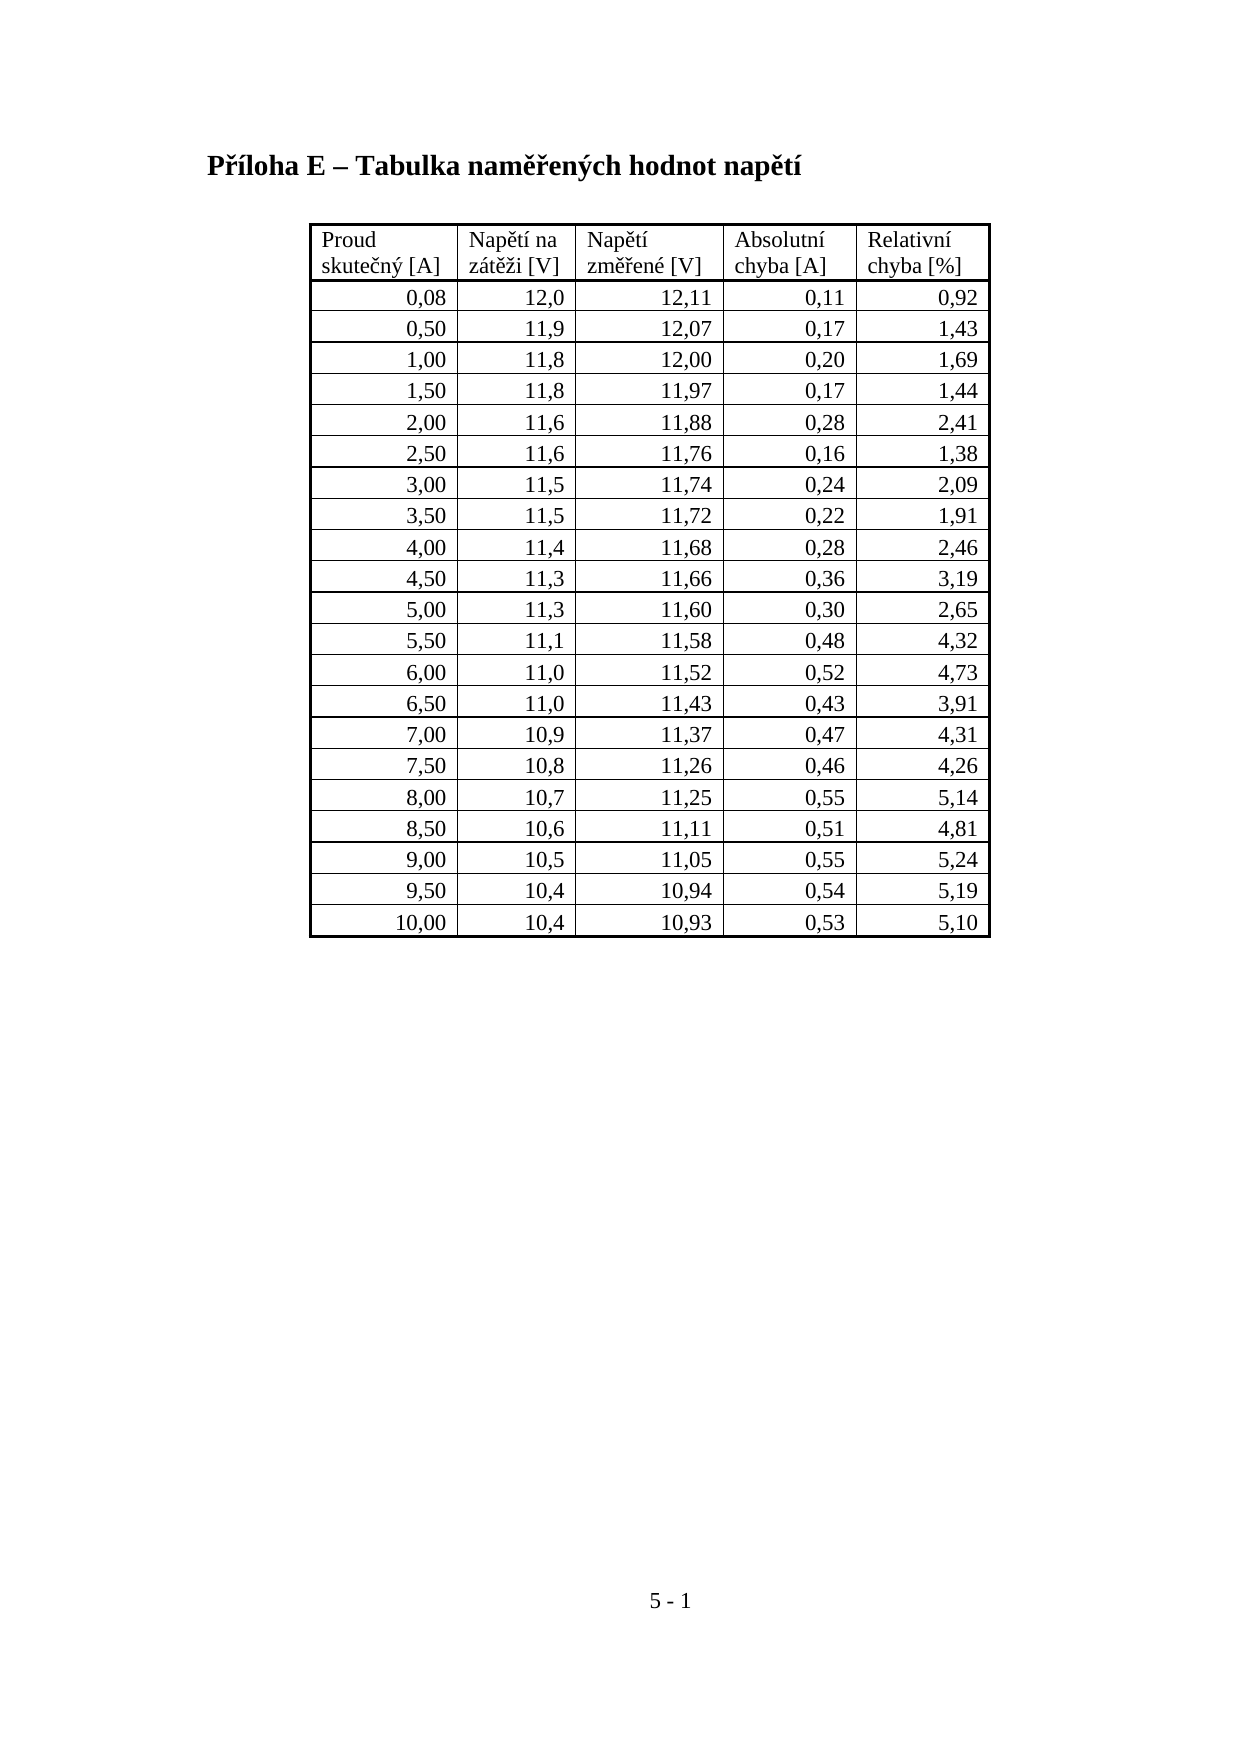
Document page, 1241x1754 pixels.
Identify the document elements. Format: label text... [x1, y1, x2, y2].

table_cell 11,11 [576, 811, 723, 841]
table_cell 11,8 [458, 374, 575, 404]
table_cell 11,72 [576, 499, 723, 529]
table_cell 0,52 [724, 655, 856, 685]
table_cell 10,00 [312, 905, 457, 935]
table_cell 11,8 [458, 343, 575, 373]
table_cell 11,52 [576, 655, 723, 685]
table_cell 11,74 [576, 468, 723, 498]
table_cell 7,00 [312, 718, 457, 748]
table_cell 0,48 [724, 624, 856, 654]
table_cell 2,41 [857, 405, 988, 435]
table_cell 0,11 [724, 282, 856, 310]
table_cell 10,9 [458, 718, 575, 748]
table_cell 11,5 [458, 499, 575, 529]
table_cell 0,30 [724, 593, 856, 623]
subtitle Příloha E – Tabulka naměřených hodnot napětí [207, 148, 1092, 181]
table_header Napětí změřené [V] [576, 226, 723, 279]
table_cell 0,28 [724, 405, 856, 435]
table_cell 0,47 [724, 718, 856, 748]
table_cell 0,20 [724, 343, 856, 373]
table_cell 5,50 [312, 624, 457, 654]
table_cell 1,91 [857, 499, 988, 529]
table_cell 3,19 [857, 561, 988, 591]
table_cell 12,07 [576, 311, 723, 341]
table_cell 5,00 [312, 593, 457, 623]
table_cell 0,36 [724, 561, 856, 591]
table_cell 10,7 [458, 780, 575, 810]
table_header Proud skutečný [A] [312, 226, 457, 279]
table_cell 11,3 [458, 593, 575, 623]
table_cell 11,3 [458, 561, 575, 591]
table_cell 0,50 [312, 311, 457, 341]
table_cell 10,5 [458, 843, 575, 873]
table_cell 0,08 [312, 282, 457, 310]
table_cell 11,97 [576, 374, 723, 404]
table_cell 2,00 [312, 405, 457, 435]
table_cell 0,17 [724, 311, 856, 341]
table_cell 11,66 [576, 561, 723, 591]
table_cell 12,11 [576, 282, 723, 310]
table_cell 11,68 [576, 530, 723, 560]
table_cell 6,50 [312, 686, 457, 716]
table_cell 5,10 [857, 905, 988, 935]
table_cell 11,9 [458, 311, 575, 341]
table_cell 11,5 [458, 468, 575, 498]
table_cell 11,88 [576, 405, 723, 435]
table_cell 0,55 [724, 780, 856, 810]
table_cell 0,43 [724, 686, 856, 716]
table_cell 0,53 [724, 905, 856, 935]
table_cell 0,51 [724, 811, 856, 841]
table_cell 8,00 [312, 780, 457, 810]
table_cell 11,0 [458, 655, 575, 685]
table_header Napětí na zátěži [V] [458, 226, 575, 279]
table_cell 2,46 [857, 530, 988, 560]
table_cell 10,4 [458, 874, 575, 904]
table_cell 11,76 [576, 436, 723, 466]
table_header Relativní chyba [%] [857, 226, 988, 279]
table_cell 11,6 [458, 405, 575, 435]
table_cell 7,50 [312, 749, 457, 779]
table_cell 1,38 [857, 436, 988, 466]
table_cell 0,16 [724, 436, 856, 466]
table_cell 0,17 [724, 374, 856, 404]
table_cell 11,1 [458, 624, 575, 654]
table_cell 0,22 [724, 499, 856, 529]
table_cell 9,00 [312, 843, 457, 873]
table_cell 0,28 [724, 530, 856, 560]
table_cell 11,60 [576, 593, 723, 623]
table_cell 1,00 [312, 343, 457, 373]
table_cell 4,50 [312, 561, 457, 591]
table_cell 0,24 [724, 468, 856, 498]
table_cell 1,44 [857, 374, 988, 404]
table_cell 1,69 [857, 343, 988, 373]
table_cell 10,6 [458, 811, 575, 841]
table_cell 0,92 [857, 282, 988, 310]
table_cell 11,37 [576, 718, 723, 748]
table_cell 1,43 [857, 311, 988, 341]
table_cell 11,4 [458, 530, 575, 560]
table_cell 11,25 [576, 780, 723, 810]
table_cell 3,50 [312, 499, 457, 529]
table_cell 12,00 [576, 343, 723, 373]
table_cell 11,0 [458, 686, 575, 716]
table_cell 11,43 [576, 686, 723, 716]
table_cell 10,93 [576, 905, 723, 935]
table_cell 9,50 [312, 874, 457, 904]
table_cell 8,50 [312, 811, 457, 841]
table_cell 2,65 [857, 593, 988, 623]
table_cell 11,6 [458, 436, 575, 466]
table_cell 4,73 [857, 655, 988, 685]
table_cell 12,0 [458, 282, 575, 310]
table_cell 5,19 [857, 874, 988, 904]
table_cell 10,8 [458, 749, 575, 779]
table_cell 0,46 [724, 749, 856, 779]
table_cell 4,32 [857, 624, 988, 654]
table_cell 0,54 [724, 874, 856, 904]
table_cell 11,05 [576, 843, 723, 873]
table_cell 11,26 [576, 749, 723, 779]
table_cell 5,14 [857, 780, 988, 810]
table_cell 11,58 [576, 624, 723, 654]
table_cell 2,09 [857, 468, 988, 498]
table_cell 5,24 [857, 843, 988, 873]
table_cell 10,4 [458, 905, 575, 935]
table_cell 4,31 [857, 718, 988, 748]
table_cell 1,50 [312, 374, 457, 404]
table_cell 0,55 [724, 843, 856, 873]
table_cell 4,00 [312, 530, 457, 560]
table_cell 4,81 [857, 811, 988, 841]
table_cell 3,91 [857, 686, 988, 716]
table_cell 4,26 [857, 749, 988, 779]
table_header Absolutní chyba [A] [724, 226, 856, 279]
table_cell 3,00 [312, 468, 457, 498]
table_cell 10,94 [576, 874, 723, 904]
table_cell 6,00 [312, 655, 457, 685]
table_cell 2,50 [312, 436, 457, 466]
